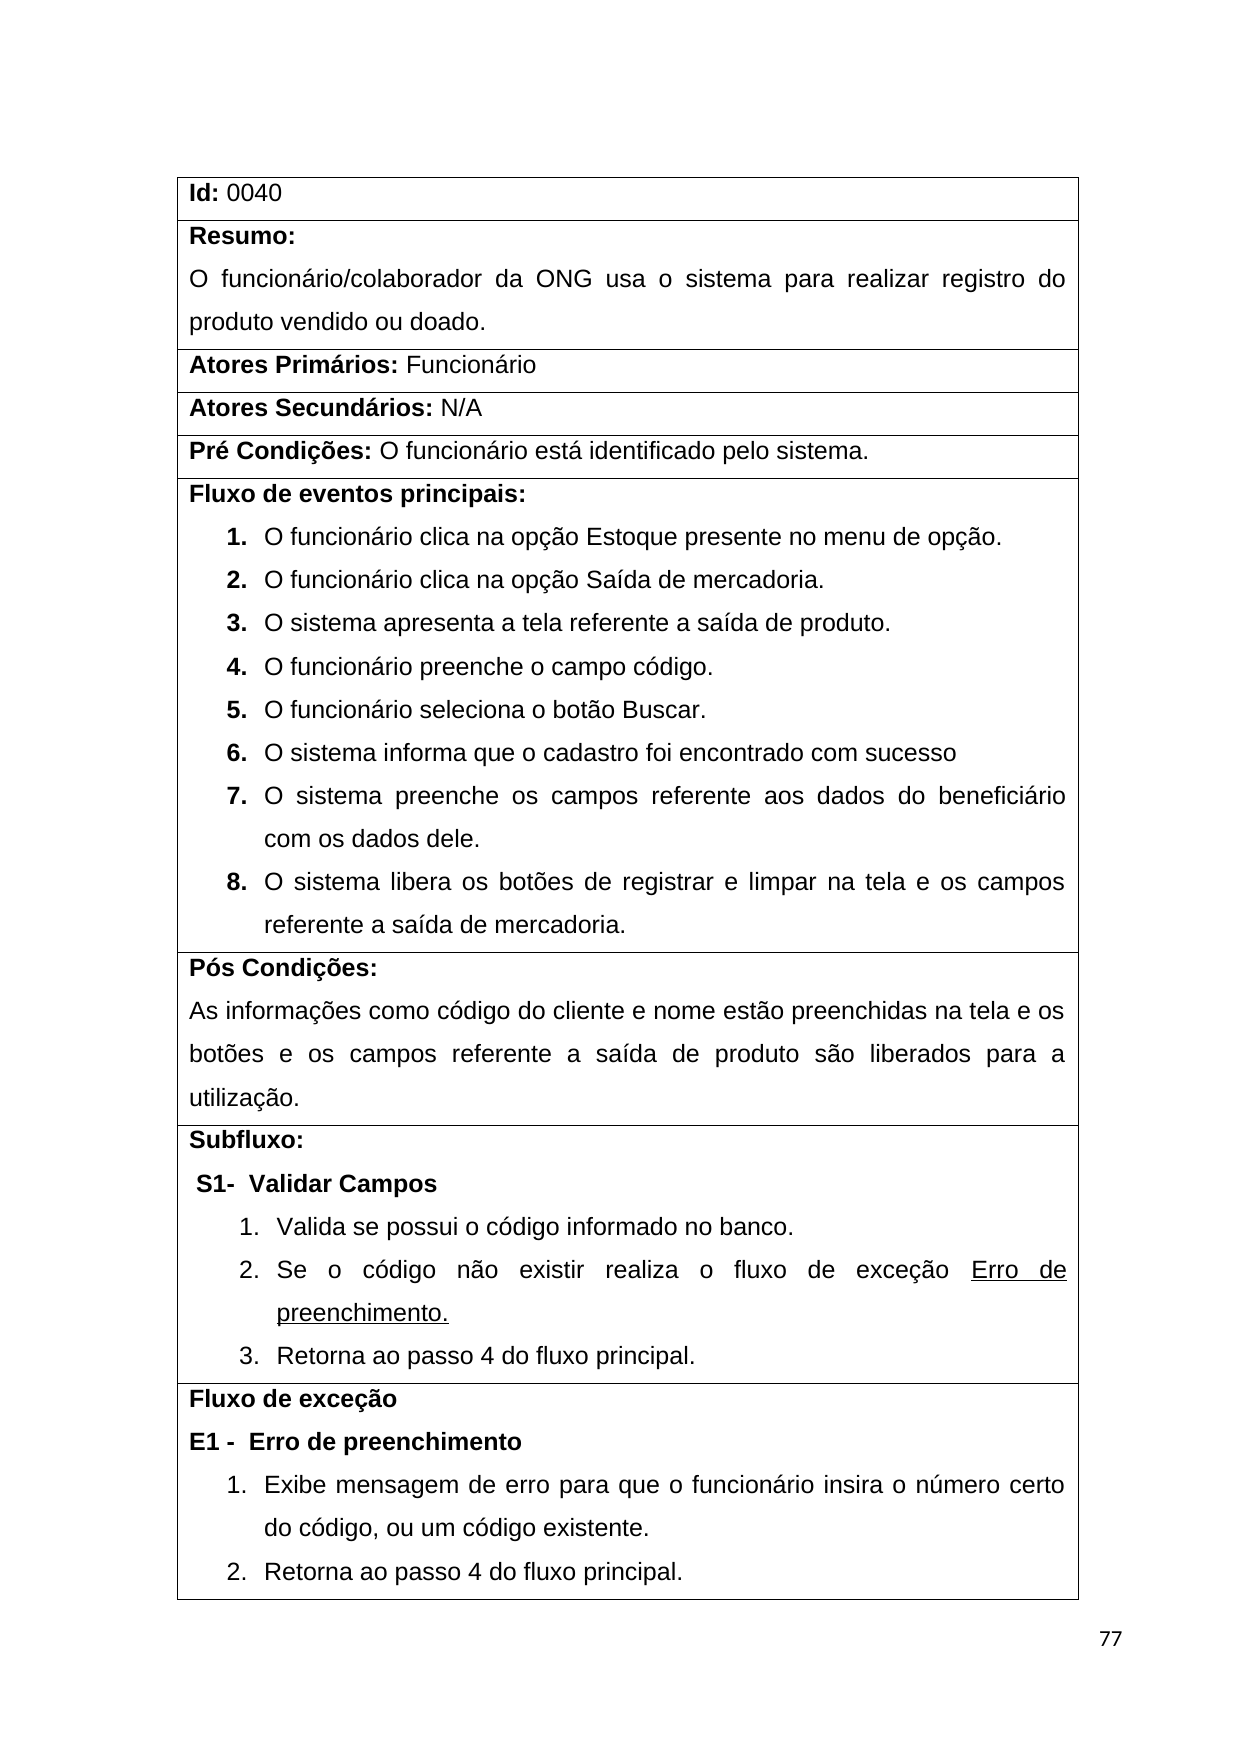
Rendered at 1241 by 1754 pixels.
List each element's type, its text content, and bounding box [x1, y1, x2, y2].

table_cell Id: 0040 [178, 178, 1078, 220]
table_cell Fluxo de eventos principais: O funcionário clica na opção Estoque presente no menu de opção. O funcionário clica na opção Saída de mercadoria. O sistema apresenta a tela referente a saída de produto. O funcionário preenche o campo código. O funcionário seleciona o botão Buscar. O sistema informa que o cadastro foi encontrado com sucesso O sistema preenche os campos referente aos dados do beneficiário com os dados dele. O sistema libera os botões de registrar e limpar na tela e os campos referente a saída de mercadoria. [178, 479, 1078, 952]
table_cell Atores Secundários: N/A [178, 393, 1078, 435]
table_cell Pré Condições: O funcionário está identificado pelo sistema. [178, 436, 1078, 478]
table_cell Fluxo de exceção E1 - Erro de preenchimento Exibe mensagem de erro para que o funcionário insira o número certo do código, ou um código existente. Retorna ao passo 4 do fluxo principal. [178, 1384, 1078, 1598]
table_cell Atores Primários: Funcionário [178, 350, 1078, 392]
table_cell Pós Condições: As informações como código do cliente e nome estão preenchidas na tela e os botões e os campos referente a saída de produto são liberados para a utilização. [178, 953, 1078, 1124]
table_cell Resumo: O funcionário/colaborador da ONG usa o sistema para realizar registro do produto vendido ou doado. [178, 221, 1078, 349]
table_cell Subfluxo: S1- Validar Campos Valida se possui o código informado no banco. Se o código não existir realiza o fluxo de exceção Erro de preenchimento. Retorna ao passo 4 do fluxo principal. [178, 1126, 1078, 1383]
